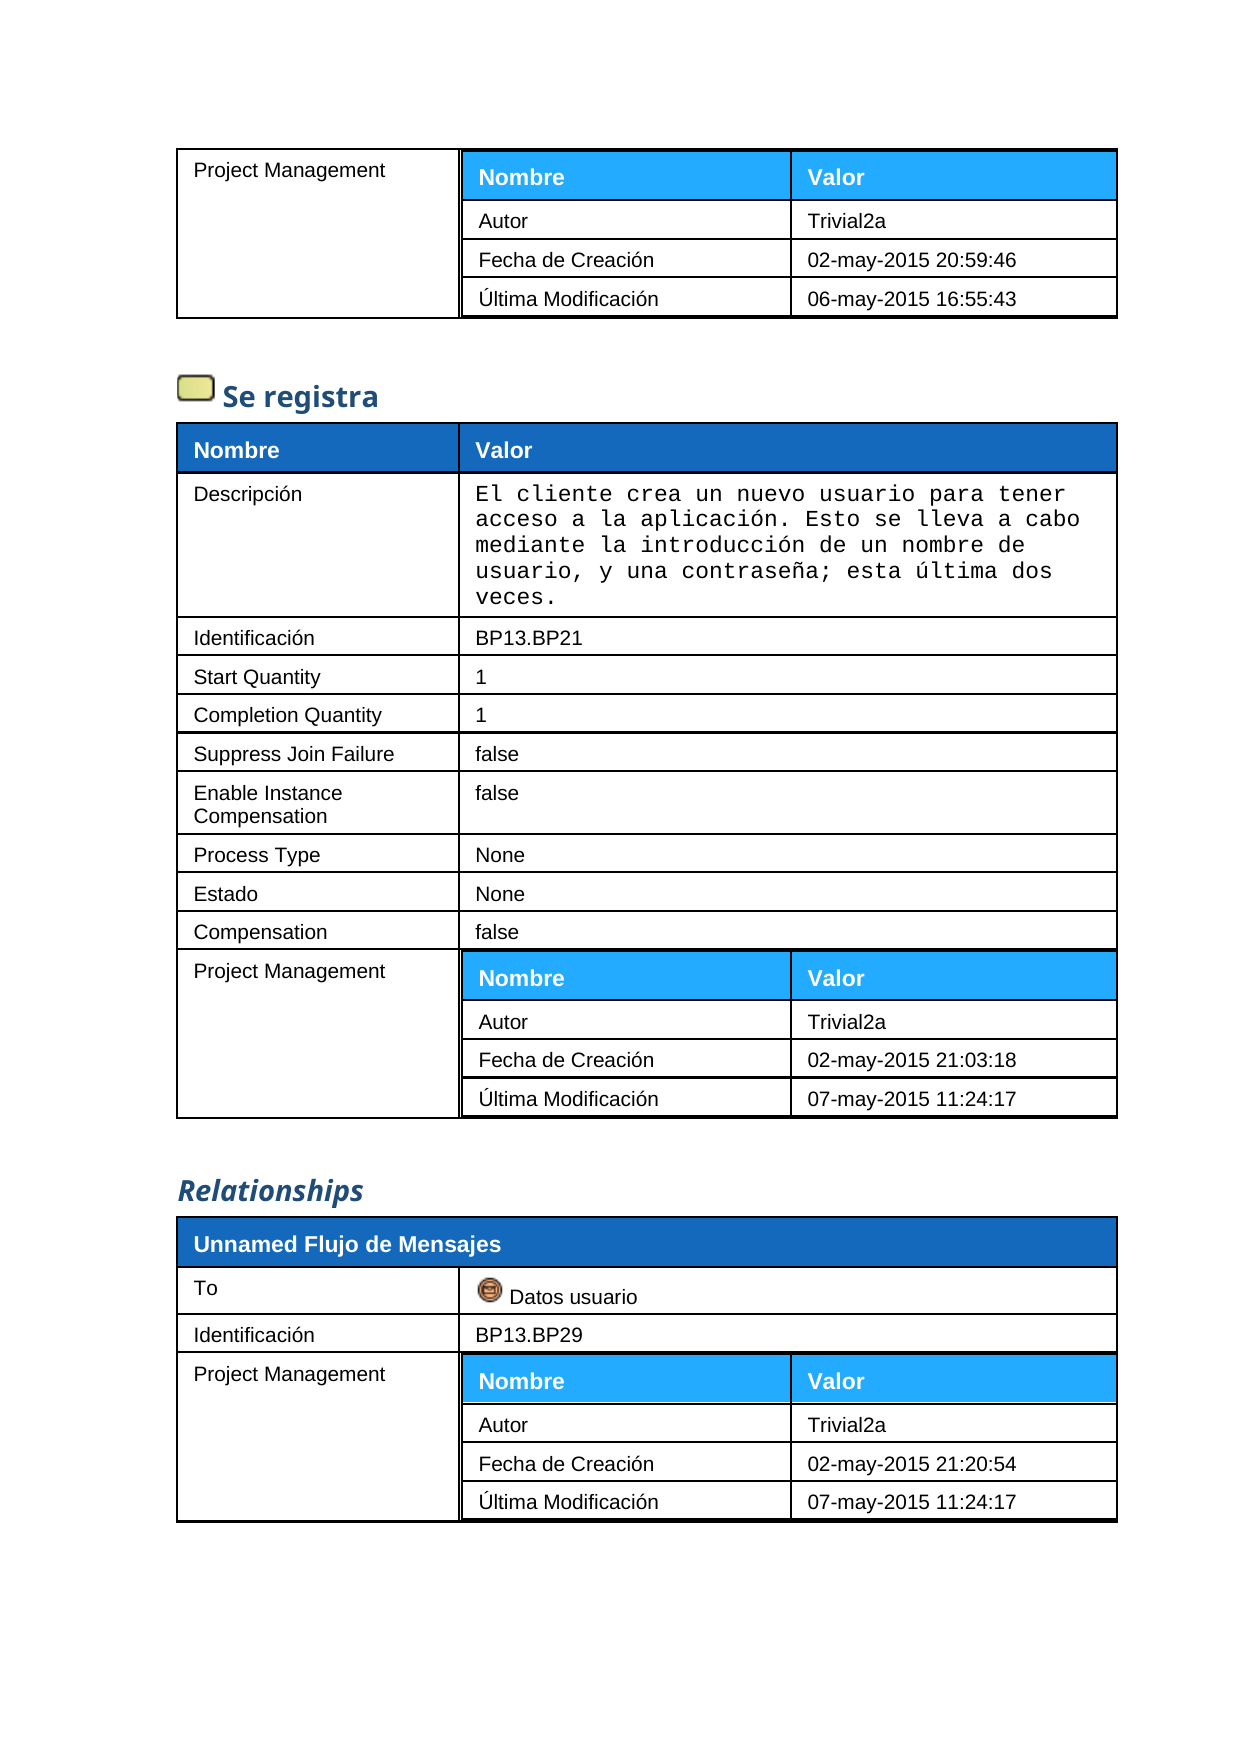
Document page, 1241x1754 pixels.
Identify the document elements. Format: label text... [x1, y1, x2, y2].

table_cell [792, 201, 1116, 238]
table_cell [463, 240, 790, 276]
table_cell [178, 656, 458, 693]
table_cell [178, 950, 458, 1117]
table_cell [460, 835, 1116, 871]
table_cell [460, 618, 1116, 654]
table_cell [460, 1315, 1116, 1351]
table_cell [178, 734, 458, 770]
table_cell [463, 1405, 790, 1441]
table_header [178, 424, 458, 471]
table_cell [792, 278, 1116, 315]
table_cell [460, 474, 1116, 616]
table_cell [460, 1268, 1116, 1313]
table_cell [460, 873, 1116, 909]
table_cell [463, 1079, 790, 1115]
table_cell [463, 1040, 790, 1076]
subtitle Relationships [177, 1170, 1063, 1210]
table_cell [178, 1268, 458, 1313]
picture [177, 370, 215, 408]
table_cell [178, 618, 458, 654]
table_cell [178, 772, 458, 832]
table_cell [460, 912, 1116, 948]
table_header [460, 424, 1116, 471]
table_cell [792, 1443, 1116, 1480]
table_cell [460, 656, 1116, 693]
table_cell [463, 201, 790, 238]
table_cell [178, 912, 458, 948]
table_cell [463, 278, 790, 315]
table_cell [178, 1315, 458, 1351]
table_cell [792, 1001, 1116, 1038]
subtitle Se registra [177, 370, 1063, 416]
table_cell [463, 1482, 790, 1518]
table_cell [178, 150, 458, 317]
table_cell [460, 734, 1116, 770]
picture [475, 1276, 504, 1304]
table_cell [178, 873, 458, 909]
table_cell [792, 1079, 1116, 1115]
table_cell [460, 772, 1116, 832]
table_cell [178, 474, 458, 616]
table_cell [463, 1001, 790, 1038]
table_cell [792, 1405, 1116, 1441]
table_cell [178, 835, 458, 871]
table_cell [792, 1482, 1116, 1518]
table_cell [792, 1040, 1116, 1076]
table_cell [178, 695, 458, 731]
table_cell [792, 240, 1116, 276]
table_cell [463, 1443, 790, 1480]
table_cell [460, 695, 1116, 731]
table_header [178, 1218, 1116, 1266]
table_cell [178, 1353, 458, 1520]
